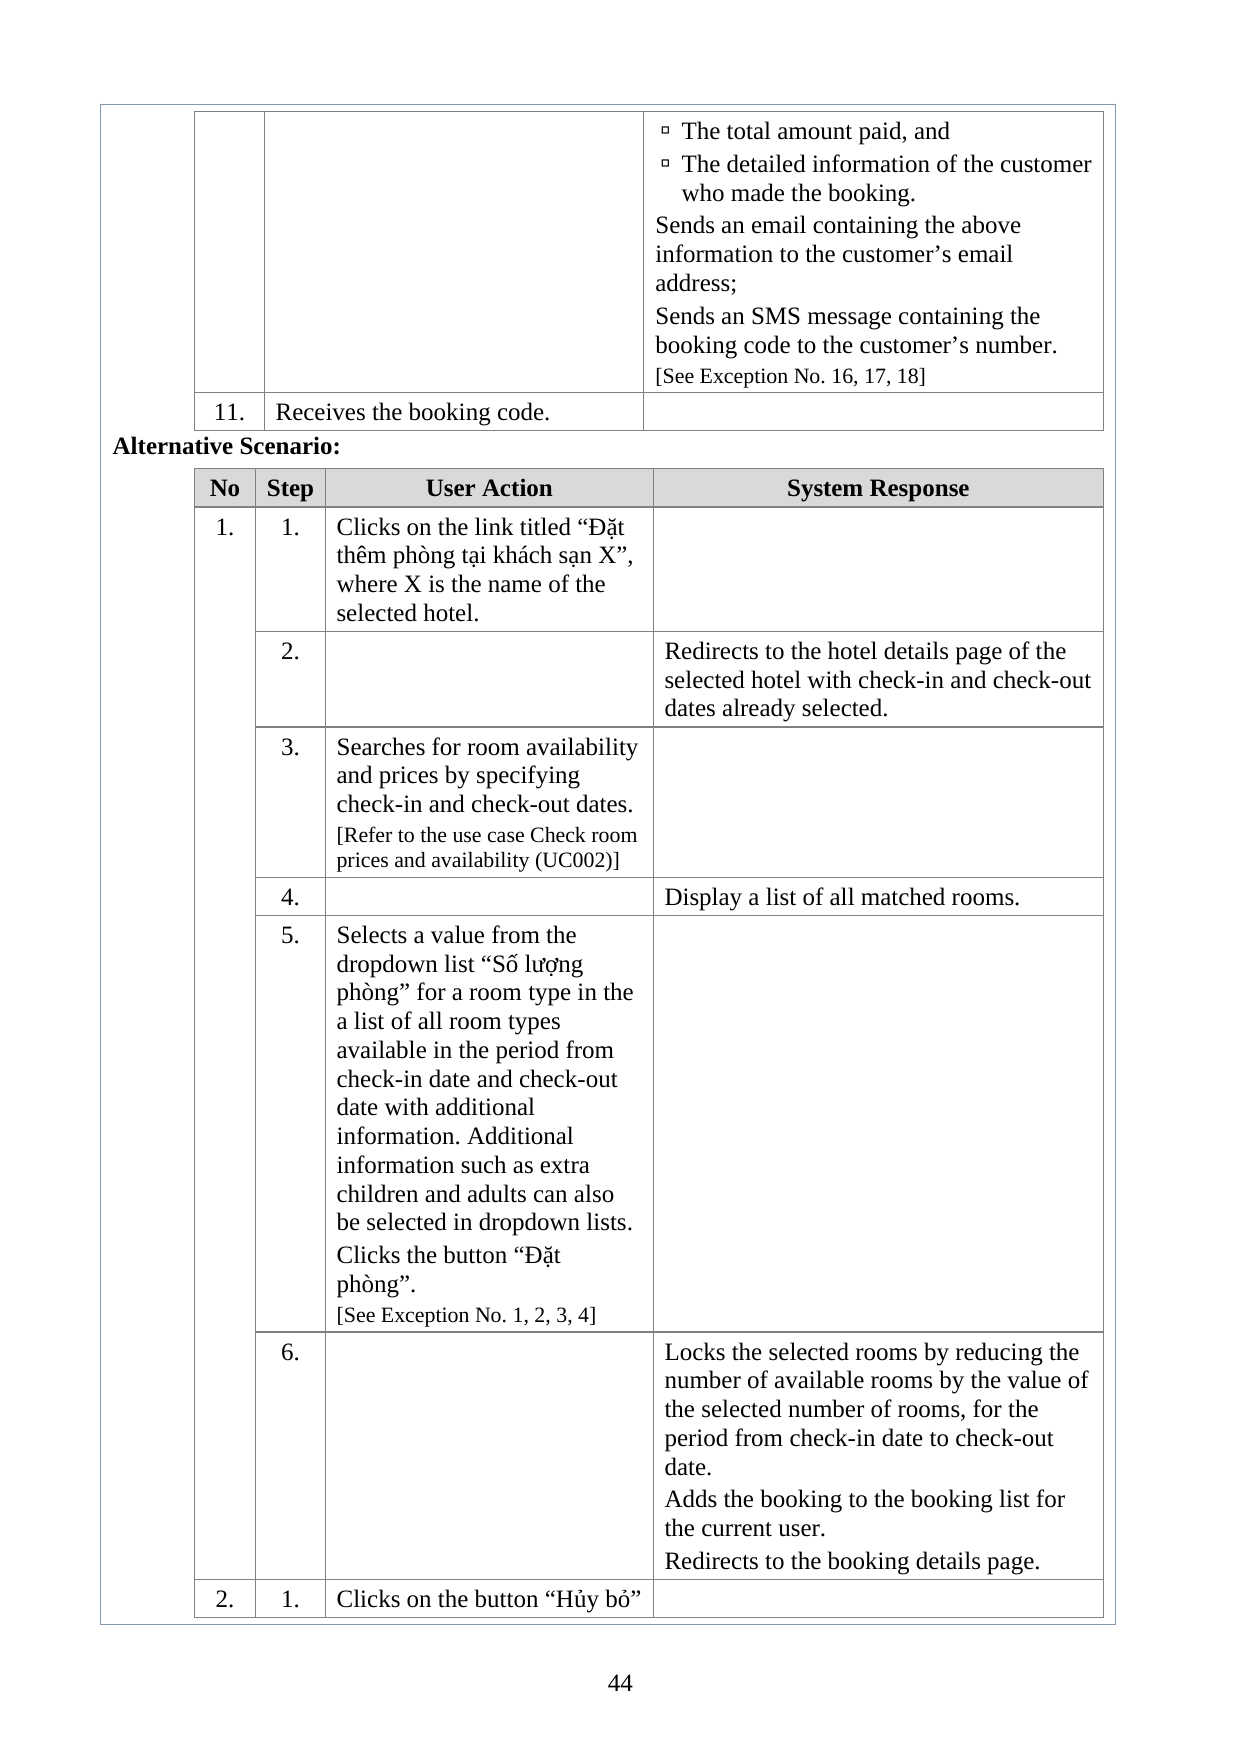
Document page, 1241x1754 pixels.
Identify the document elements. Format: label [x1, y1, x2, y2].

table_cell [101, 105, 1115, 1624]
